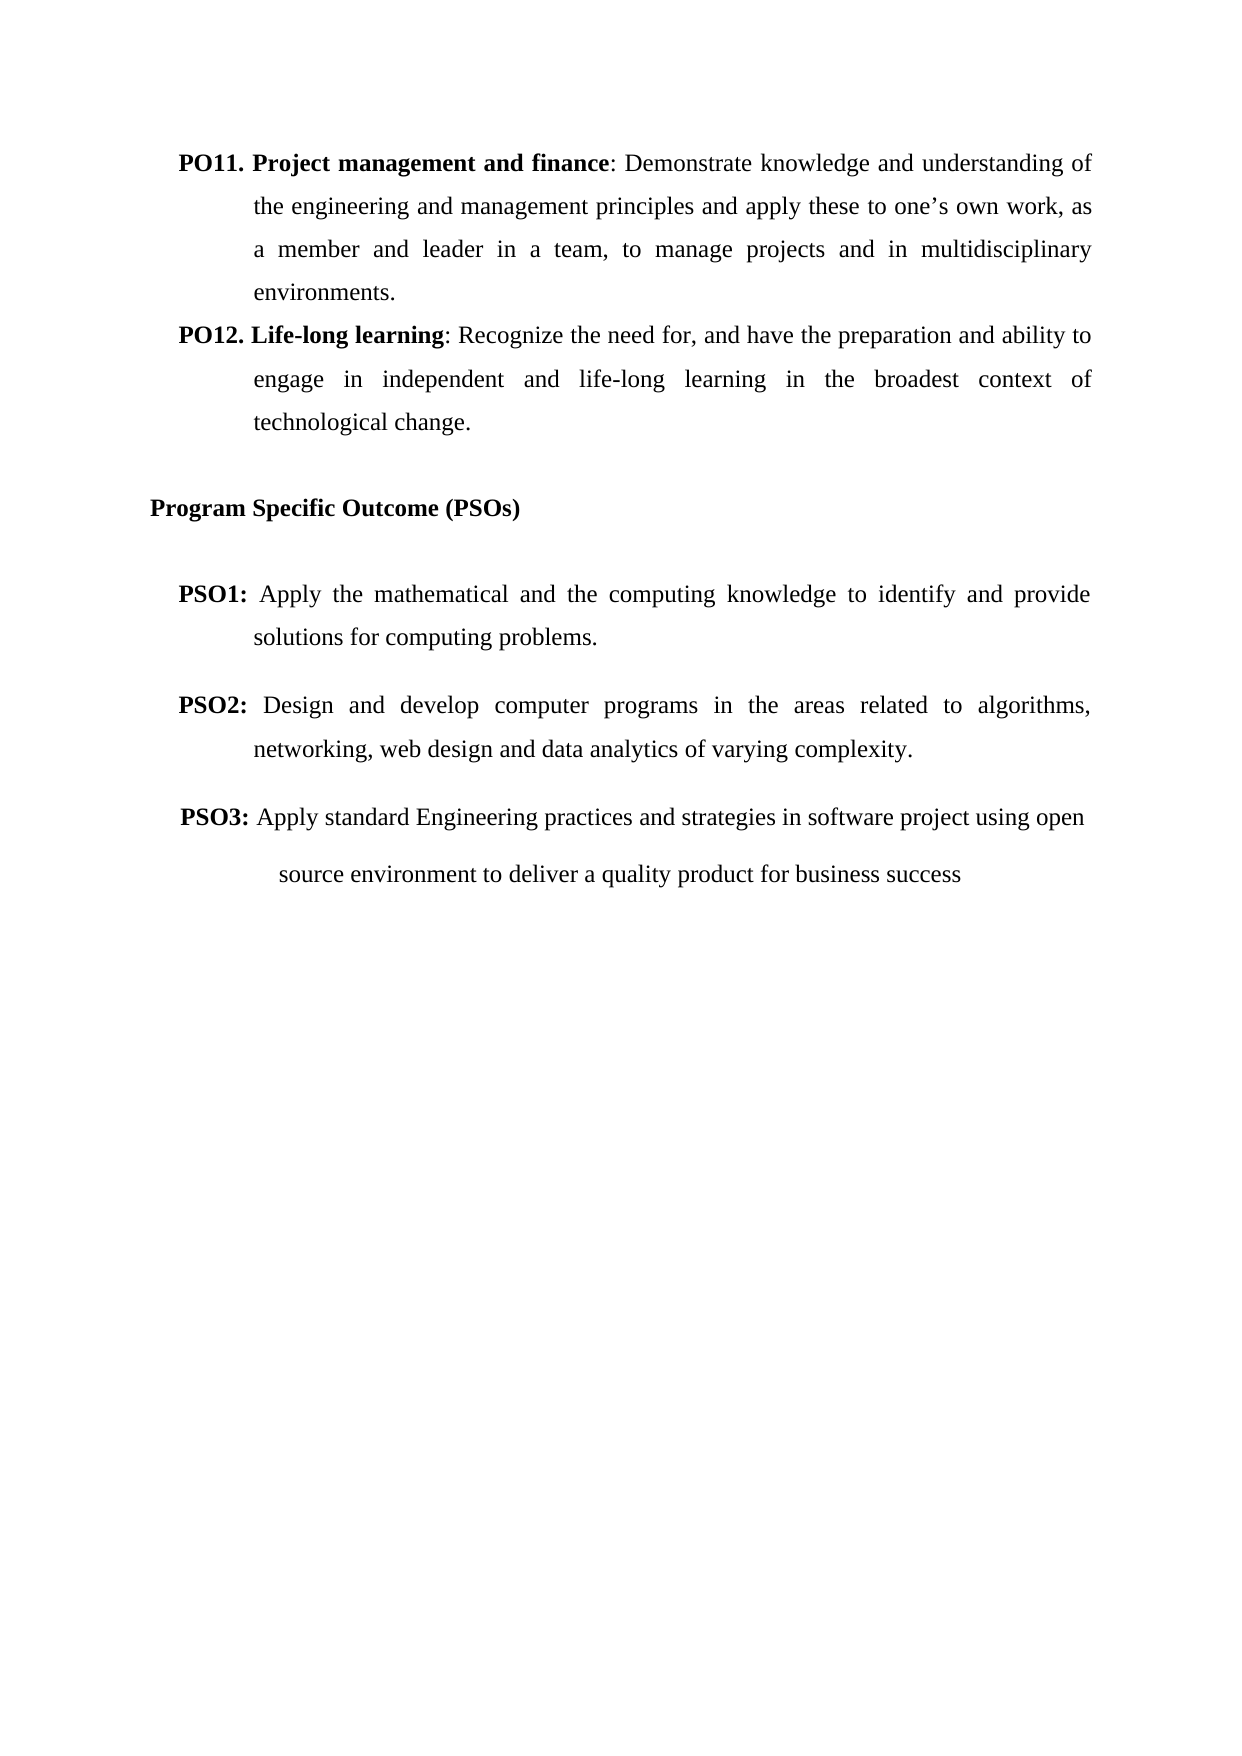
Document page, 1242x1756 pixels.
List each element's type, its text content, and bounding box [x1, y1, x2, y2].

text PSO1: Apply the mathematical and the computing knowledge to identify and provide solutions for computing problems. [178, 579, 1092, 651]
text PSO2: Design and develop computer programs in the areas related to algorithms, networking, web design and data analytics of varying complexity. [178, 691, 1092, 762]
text Program Specific Outcome (PSOs) [150, 493, 1237, 522]
text PO11. Project management and finance: Demonstrate knowledge and understanding of the engineering and management principles and apply these to one’s own work, as a member and leader in a team, to manage projects and in multidisciplinary environments. [178, 148, 1092, 306]
text PO12. Life-long learning: Recognize the need for, and have the preparation and ability to engage in independent and life-long learning in the broadest context of technological change. [178, 321, 1092, 436]
text PSO3: Apply standard Engineering practices and strategies in software project using open source environment to deliver a quality product for business success [180, 802, 1087, 888]
